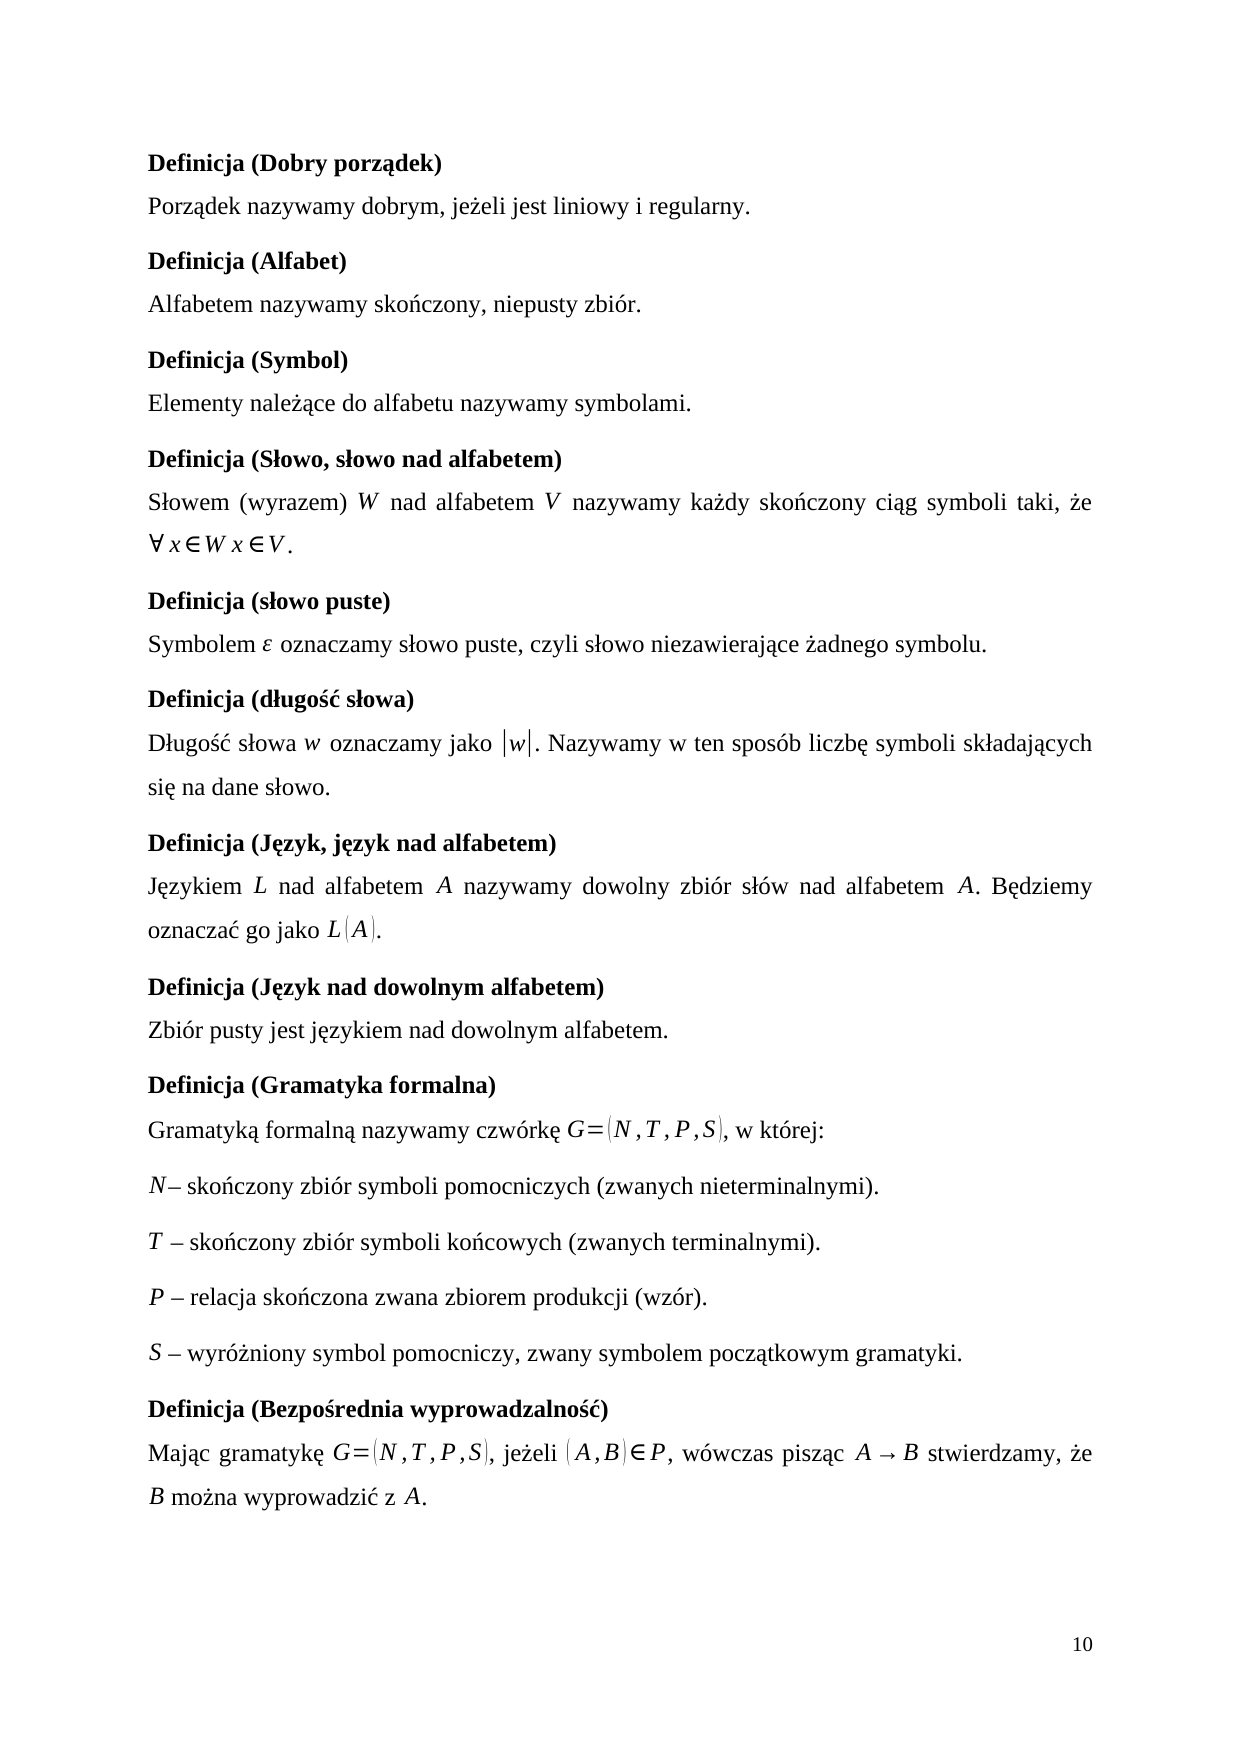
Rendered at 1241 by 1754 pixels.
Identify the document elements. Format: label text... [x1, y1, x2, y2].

text Definicja (Język, język nad alfabetem) [148, 828, 1093, 857]
text Definicja (długość słowa) [148, 684, 1093, 713]
text – wyróżniony symbol pomocniczy, zwany symbolem początkowym gramatyki. [148, 1338, 1093, 1367]
text Definicja (Alfabet) [148, 246, 1093, 275]
text Porządek nazywamy dobrym, jeżeli jest liniowy i regularny. [148, 191, 1093, 219]
text Definicja (Dobry porządek) [148, 148, 1093, 176]
text – relacja skończona zwana zbiorem produkcji (wzór). [148, 1282, 1093, 1311]
text Definicja (słowo puste) [148, 586, 1093, 614]
text Definicja (Bezpośrednia wyprowadzalność) [148, 1394, 1093, 1422]
text Długość słowa oznaczamy jako . Nazywamy w ten sposób liczbę symboli składających się na dane słowo. [148, 728, 1093, 801]
text Mając gramatykę , jeżeli , wówczas pisząc stwierdzamy, że można wyprowadzić z . [148, 1437, 1093, 1511]
text Językiem nad alfabetem nazywamy dowolny zbiór słów nad alfabetem . Będziemy oznaczać go jako . [148, 871, 1093, 945]
text Definicja (Symbol) [148, 345, 1093, 374]
text Gramatyką formalną nazywamy czwórkę , w której: [148, 1114, 1093, 1144]
text Elementy należące do alfabetu nazywamy symbolami. [148, 388, 1093, 417]
text Symbolem oznaczamy słowo puste, czyli słowo niezawierające żadnego symbolu. [148, 629, 1093, 658]
text Słowem (wyrazem) nad alfabetem nazywamy każdy skończony ciąg symboli taki, że . [148, 487, 1093, 559]
text Definicja (Język nad dowolnym alfabetem) [148, 972, 1093, 1001]
text – skończony zbiór symboli końcowych (zwanych terminalnymi). [148, 1227, 1093, 1256]
text Alfabetem nazywamy skończony, niepusty zbiór. [148, 289, 1093, 318]
text Definicja (Gramatyka formalna) [148, 1071, 1093, 1099]
text – skończony zbiór symboli pomocniczych (zwanych nieterminalnymi). [148, 1171, 1093, 1200]
text Zbiór pusty jest językiem nad dowolnym alfabetem. [148, 1015, 1093, 1044]
text Definicja (Słowo, słowo nad alfabetem) [148, 444, 1093, 473]
